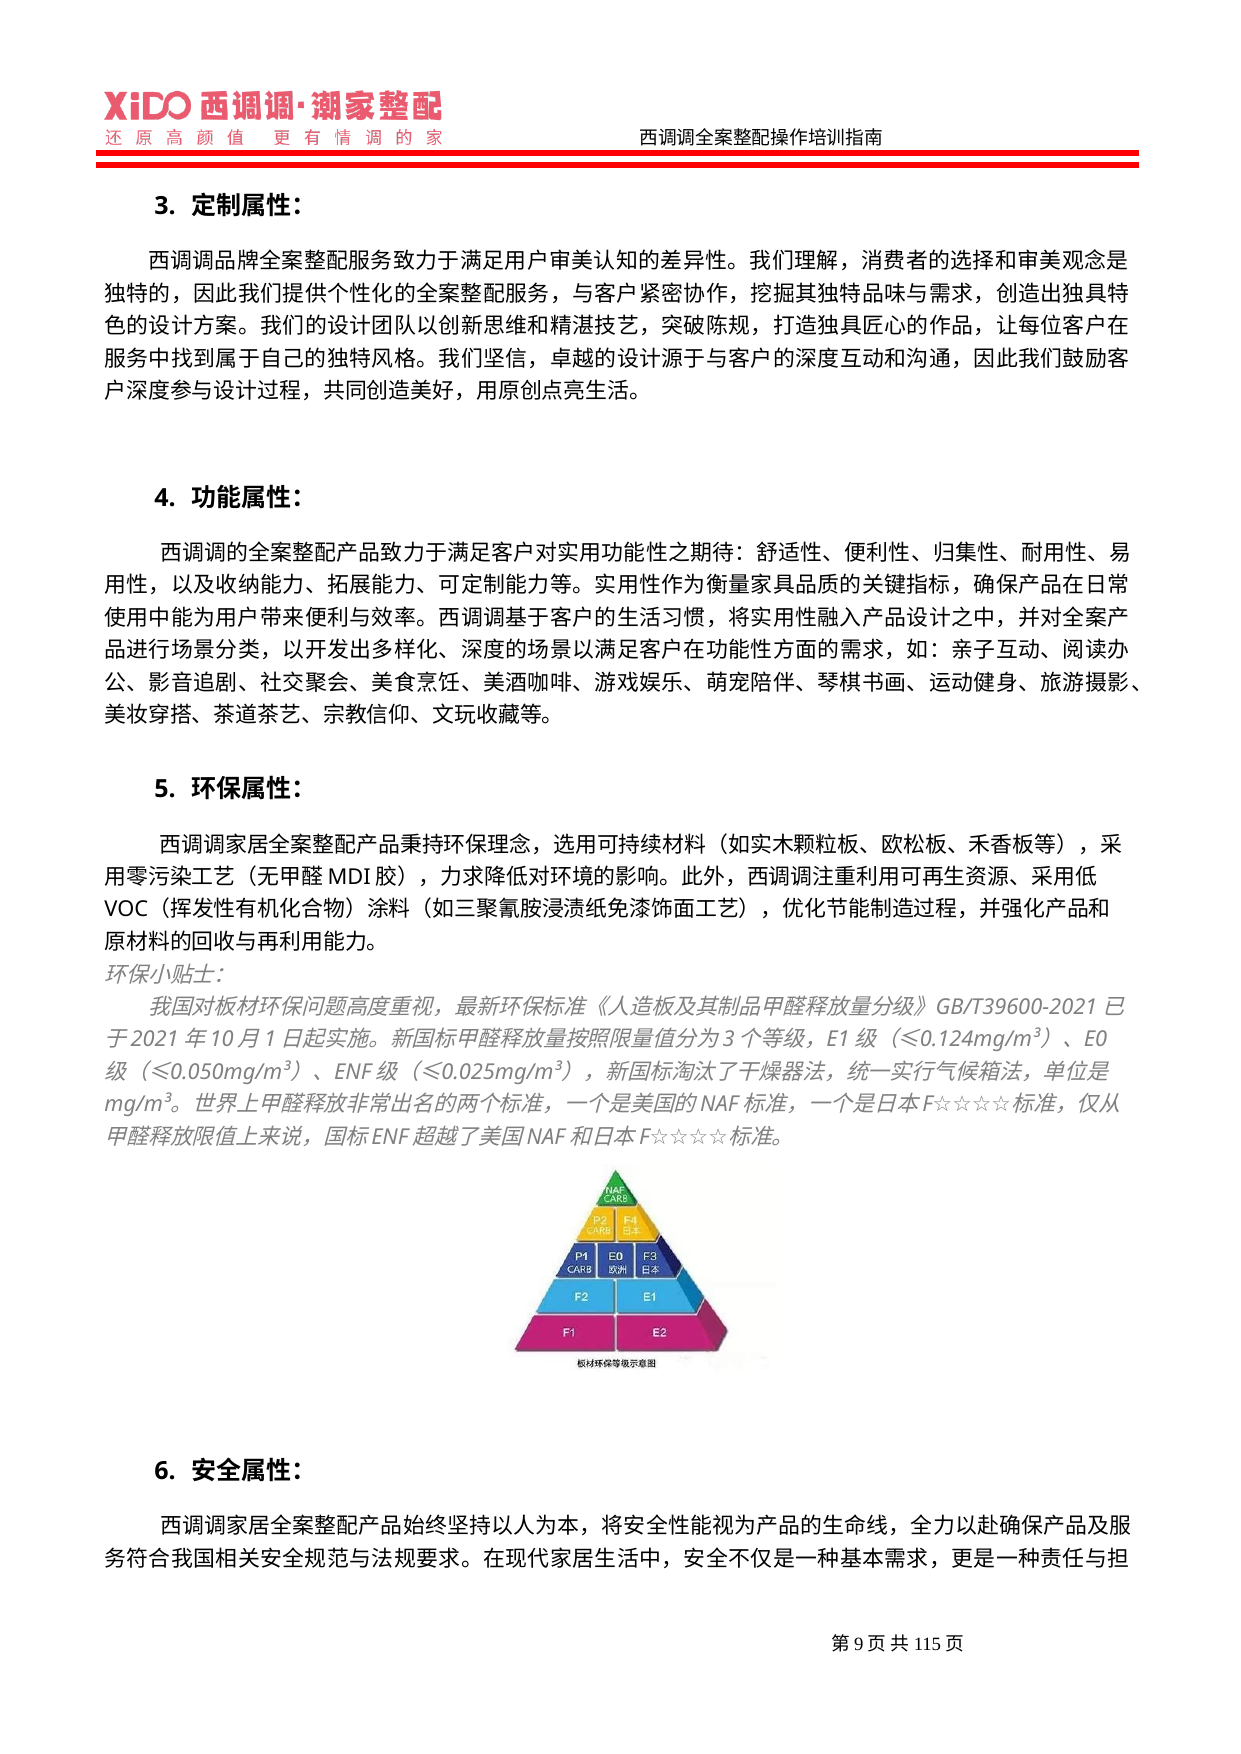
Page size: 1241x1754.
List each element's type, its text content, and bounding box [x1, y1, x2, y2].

list 环保小贴士： [104, 956, 1131, 989]
list 西调调的全案整配产品致力于满足客户对实用功能性之期待：舒适性、便利性、归集性、耐用性、易用性，以及收纳能力、拓展能力、可定制能力等。实用性作为衡量家具品质的关键指标，确保产品在日常使用中能为用户带来便利与效率。西调调基于客户的生活习惯，将实用性融入产品设计之中，并对全案产品进行场景分类，以开发出多样化、深度的场景以满足客户在功能性方面的需求，如：亲子互动、阅读办公、影音追剧、社交聚会、美食烹饪、美酒咖啡、游戏娱乐、萌宠陪伴、琴棋书画、运动健身、旅游摄影、美妆穿搭、茶道茶艺、宗教信仰、文玩收藏等。 [104, 534, 1131, 729]
picture [104, 90, 442, 145]
subtitle 安全属性： [104, 1436, 1131, 1501]
subtitle 定制属性： [104, 171, 1131, 236]
subtitle 功能属性： [104, 463, 1131, 528]
list 西调调品牌全案整配服务致力于满足用户审美认知的差异性。我们理解，消费者的选择和审美观念是独特的，因此我们提供个性化的全案整配服务，与客户紧密协作，挖掘其独特品味与需求，创造出独具特色的设计方案。我们的设计团队以创新思维和精湛技艺，突破陈规，打造独具匠心的作品，让每位客户在服务中找到属于自己的独特风格。我们坚信，卓越的设计源于与客户的深度互动和沟通，因此我们鼓励客户深度参与设计过程，共同创造美好，用原创点亮生活。 [104, 243, 1131, 405]
list 我国对板材环保问题高度重视，最新环保标准《人造板及其制品甲醛释放量分级》GB/T39600-2021已于2021年10月1日起实施。新国标甲醛释放量按照限量值分为3个等级，E1级（≤0.124mg/m³）、E0级（≤0.050mg/m³）、ENF级（≤0.025mg/m³），新国标淘汰了干燥器法，统一实行气候箱法，单位是mg/m³。世界上甲醛释放非常出名的两个标准，一个是美国的NAF标准，一个是日本F☆☆☆☆标准，仅从甲醛释放限值上来说，国标ENF超越了美国NAF和日本F☆☆☆☆标准。 [104, 989, 1131, 1151]
list 西调调家居全案整配产品秉持环保理念，选用可持续材料（如实木颗粒板、欧松板、禾香板等），采用零污染工艺（无甲醛MDI胶），力求降低对环境的影响。此外，西调调注重利用可再生资源、采用低VOC（挥发性有机化合物）涂料（如三聚氰胺浸渍纸免漆饰面工艺），优化节能制造过程，并强化产品和原材料的回收与再利用能力。 [104, 826, 1131, 956]
subtitle 环保属性： [104, 754, 1131, 819]
picture [439, 1151, 797, 1383]
